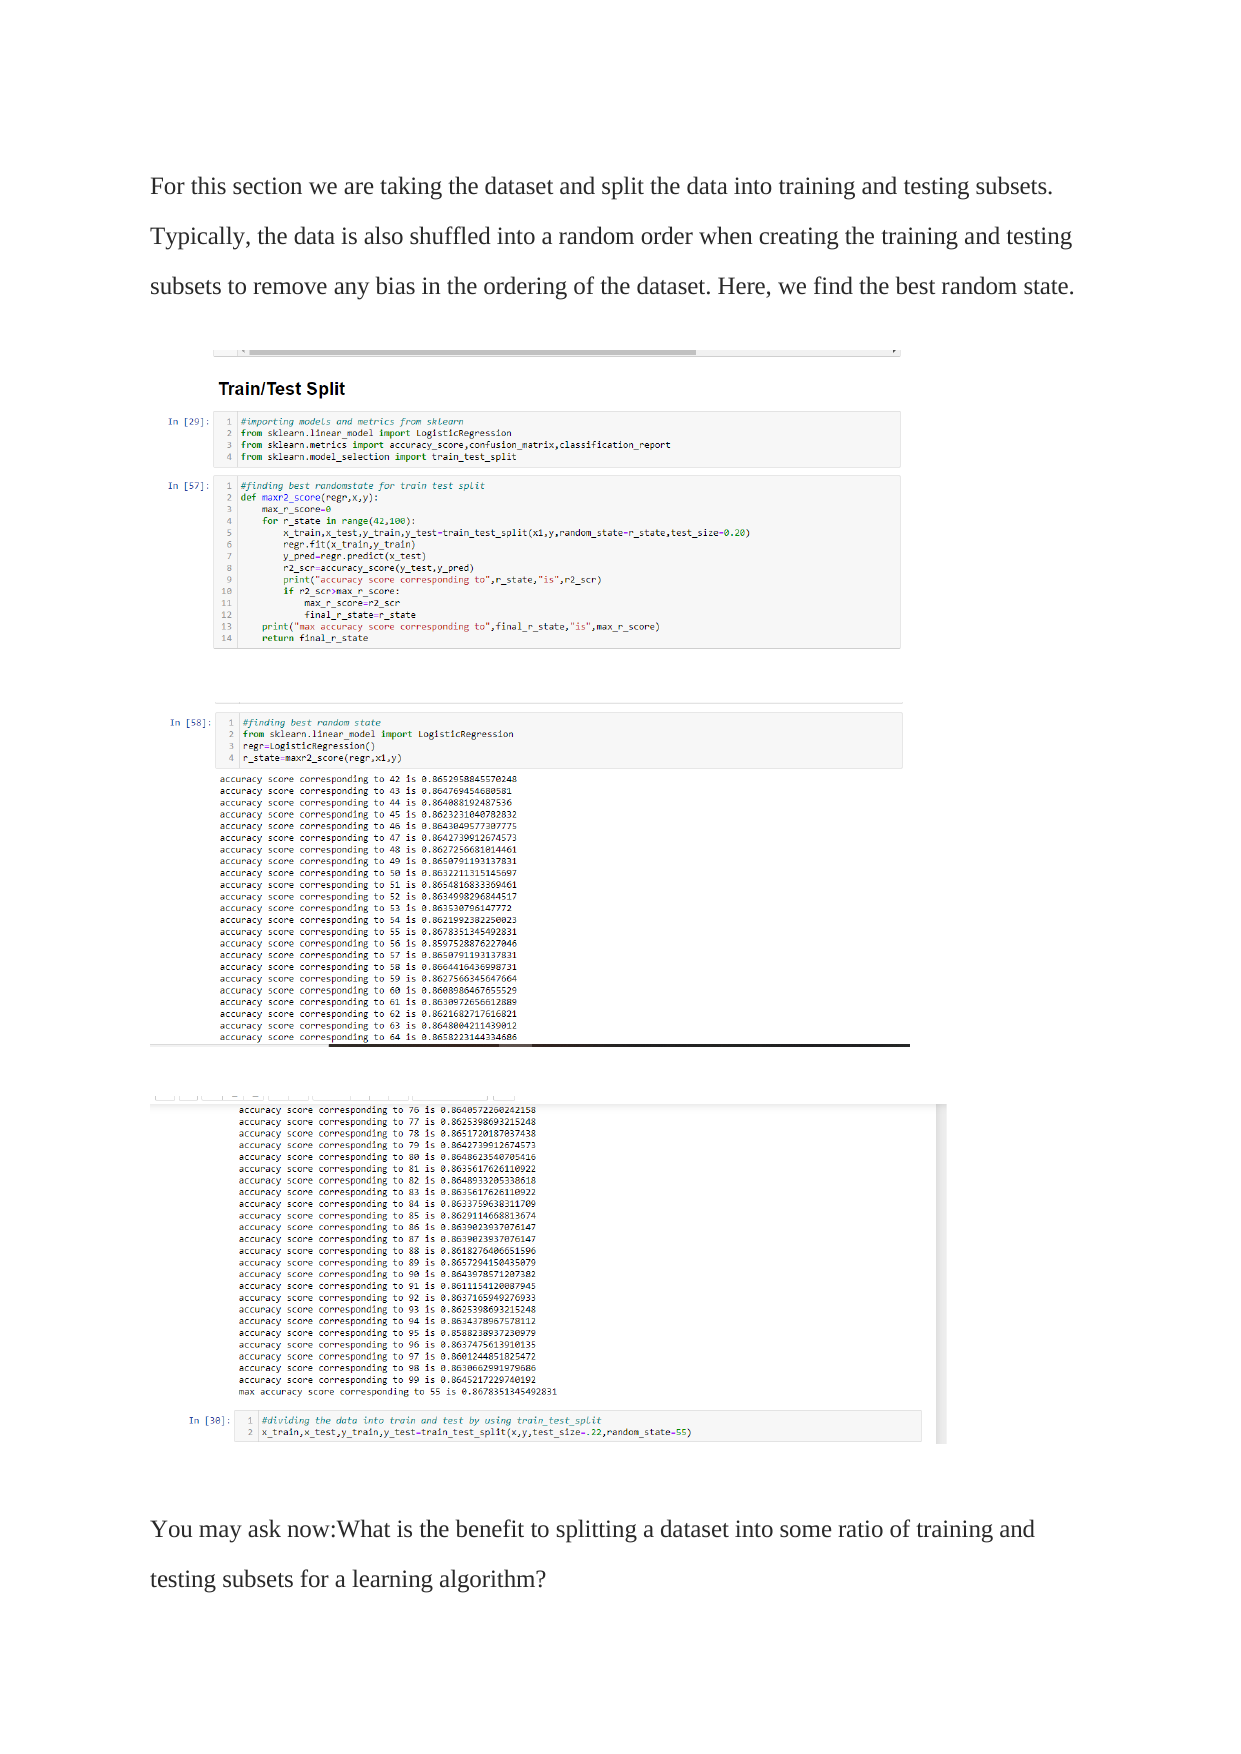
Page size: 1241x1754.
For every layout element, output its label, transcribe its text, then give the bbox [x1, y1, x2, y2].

picture [150, 350, 908, 653]
picture [150, 1096, 947, 1444]
text For this section we are taking the dataset and split the data into training and testing subsets. Typically, the data is also shuffled into a random order when creating the training and testing subsets to remove any bias in the ordering of the dataset. Here, we find the best random state. [150, 150, 1090, 300]
text You may ask now:What is the benefit to splitting a dataset into some ratio of training and testing subsets for a learning algorithm? [150, 1493, 1090, 1593]
picture [150, 702, 910, 1047]
